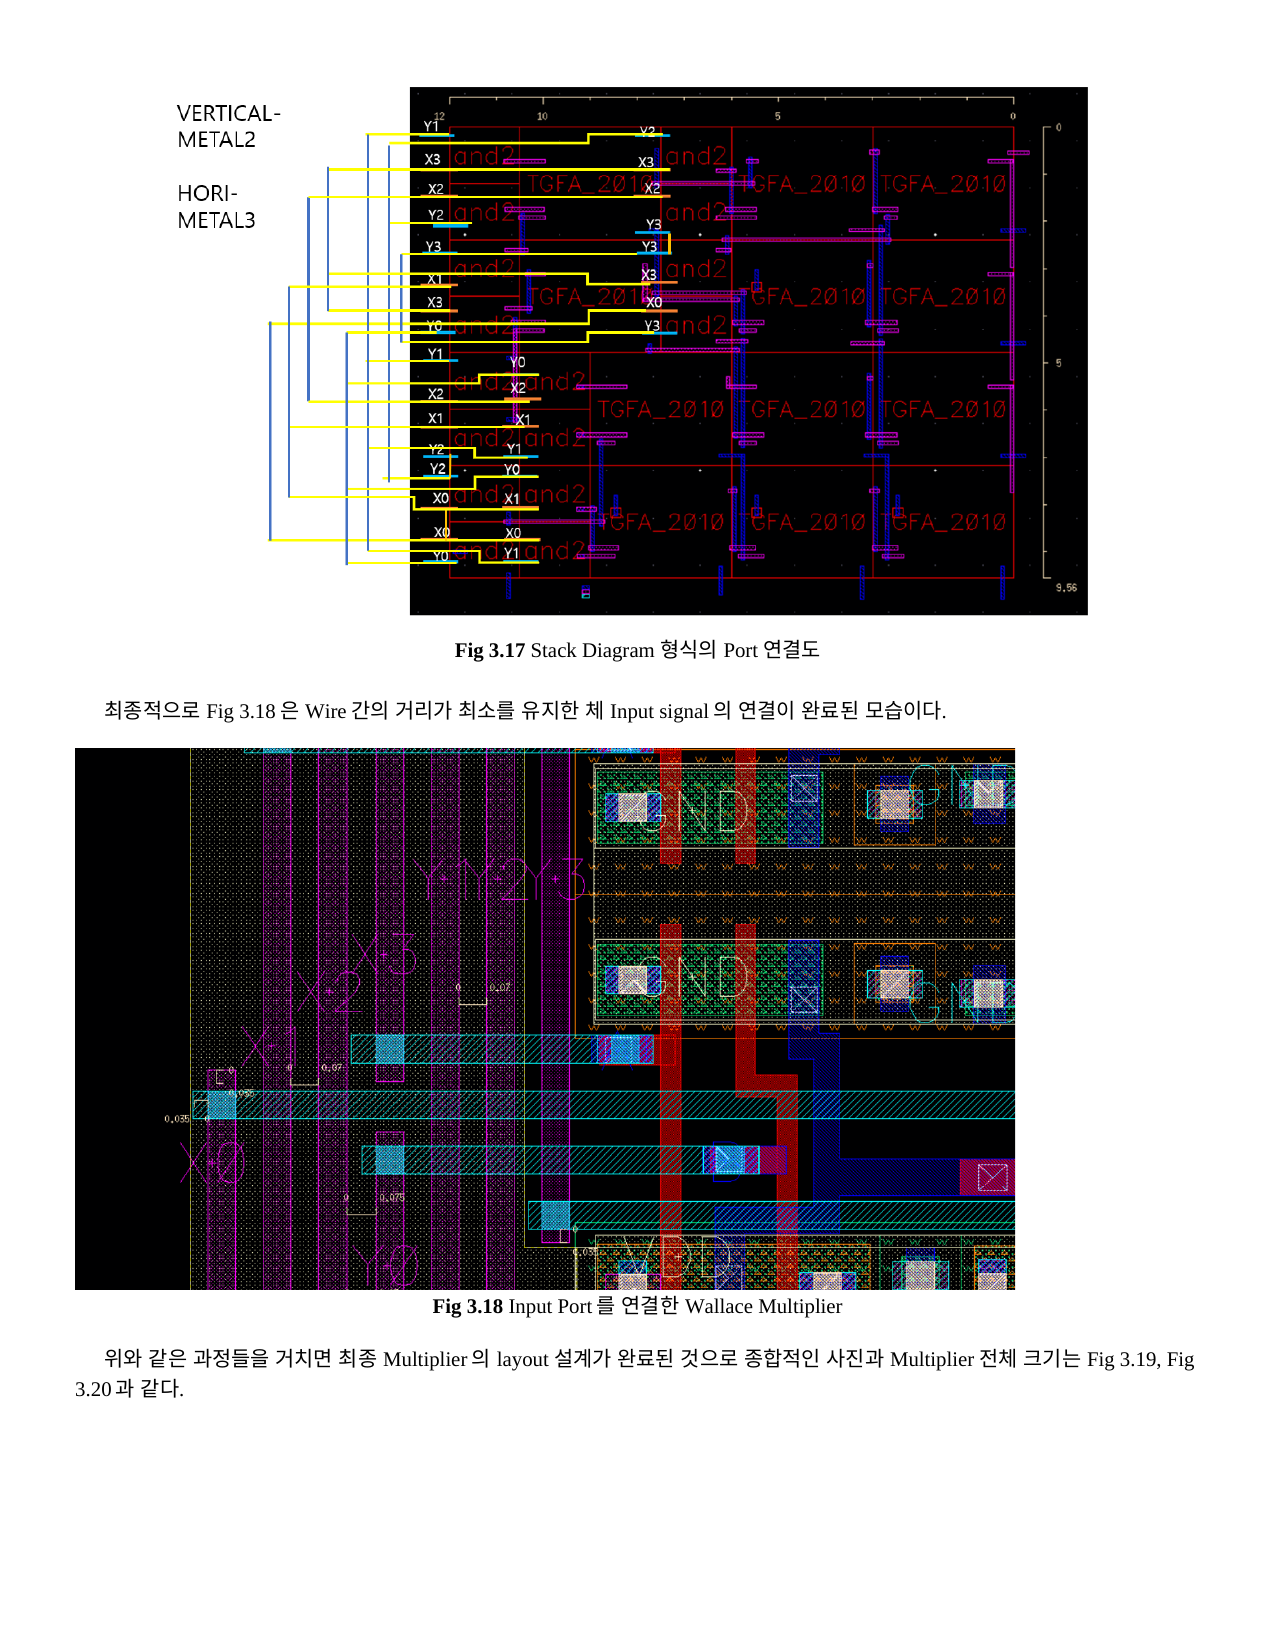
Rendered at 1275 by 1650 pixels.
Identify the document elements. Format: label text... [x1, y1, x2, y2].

picture [75, 748, 1016, 1290]
text 위와 같은 과정들을 거치면 최종 Multiplier의 layout 설계가 완료된 것으로 종합적인 사진과 Multiplier 전체 크기는 Fig 3.19, Fig 3.20과 같다. [75, 1342, 1200, 1402]
text 최종적으로 Fig 3.18은 Wire간의 거리가 최소를 유지한 체 Input signal의 연결이 완료된 모습이다. [75, 694, 1200, 724]
text Fig 3.17 Stack Diagram 형식의 Port 연결도 [75, 633, 1200, 663]
picture [167, 75, 1108, 634]
text Fig 3.18 Input Port를 연결한 Wallace Multiplier [75, 1289, 1200, 1319]
